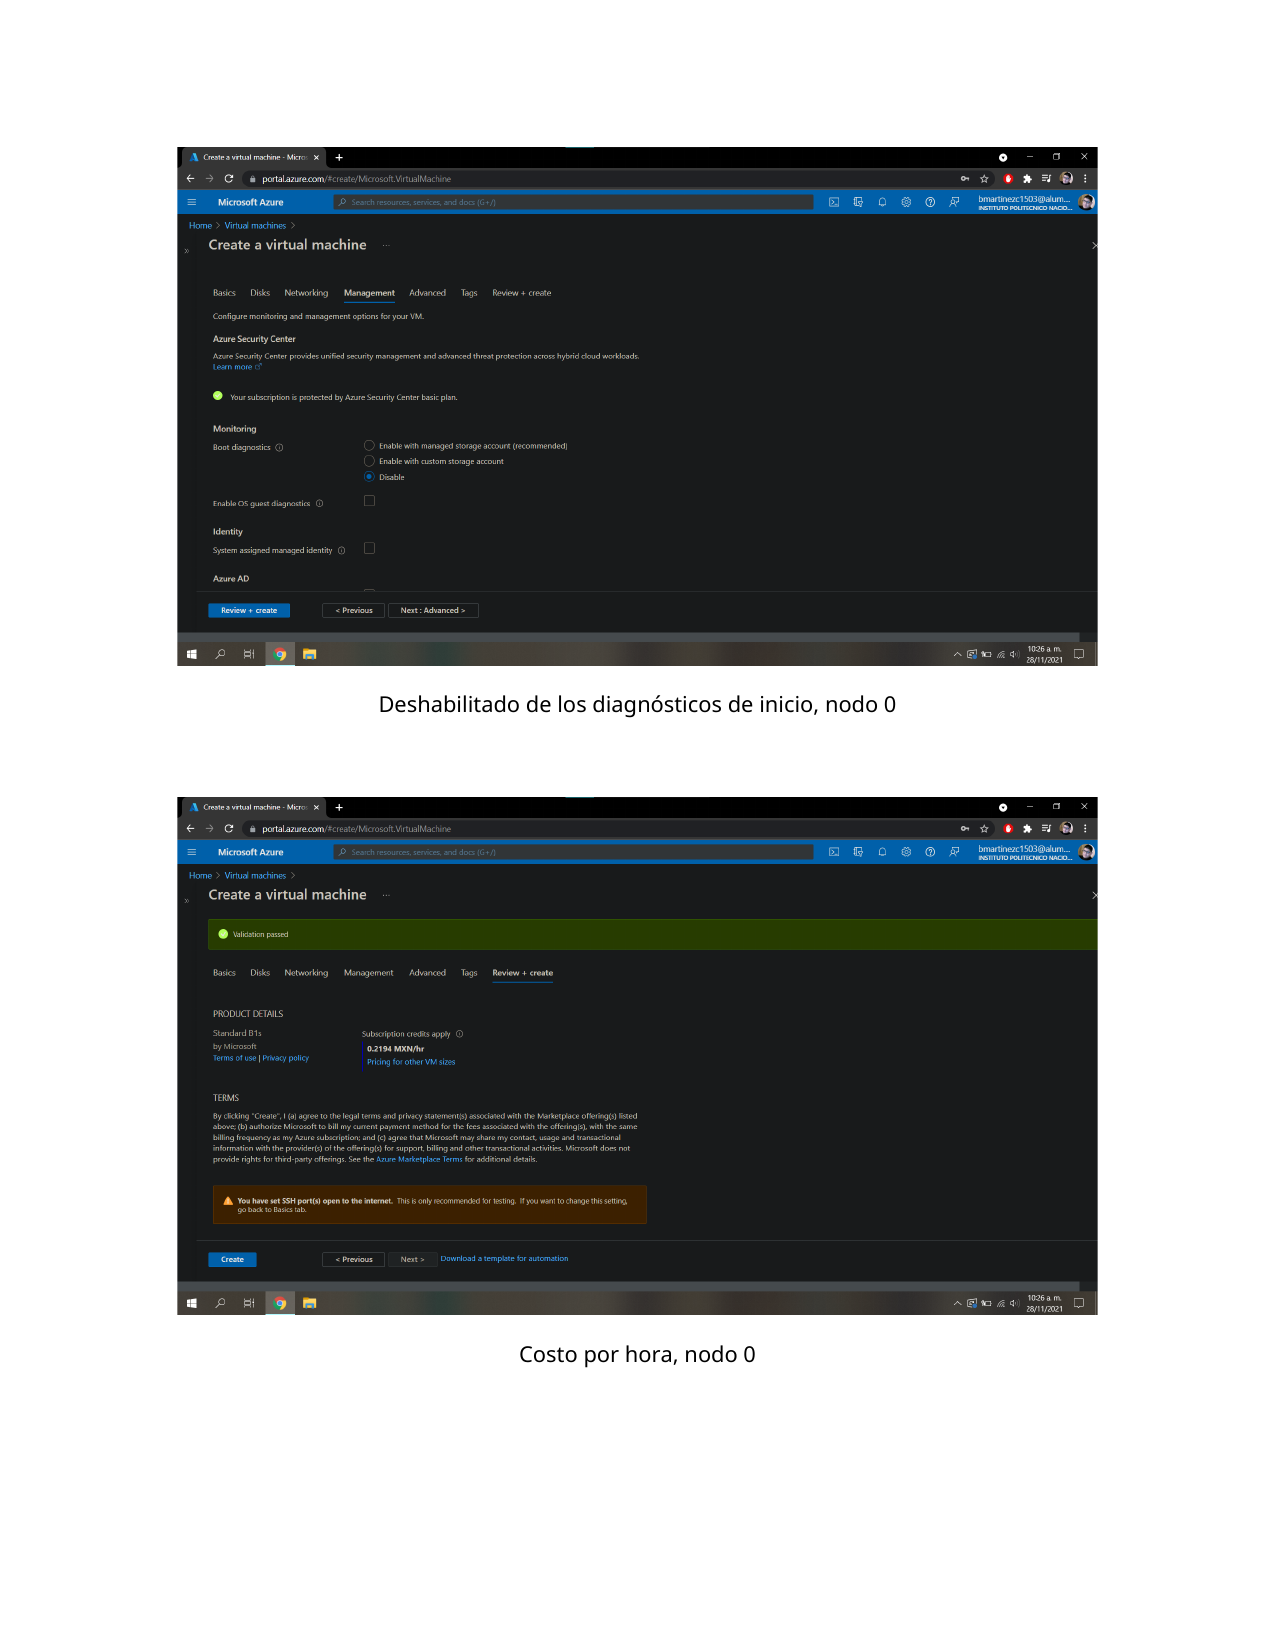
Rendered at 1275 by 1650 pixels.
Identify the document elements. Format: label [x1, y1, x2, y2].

picture [177, 797, 1098, 1315]
picture [177, 147, 1098, 666]
